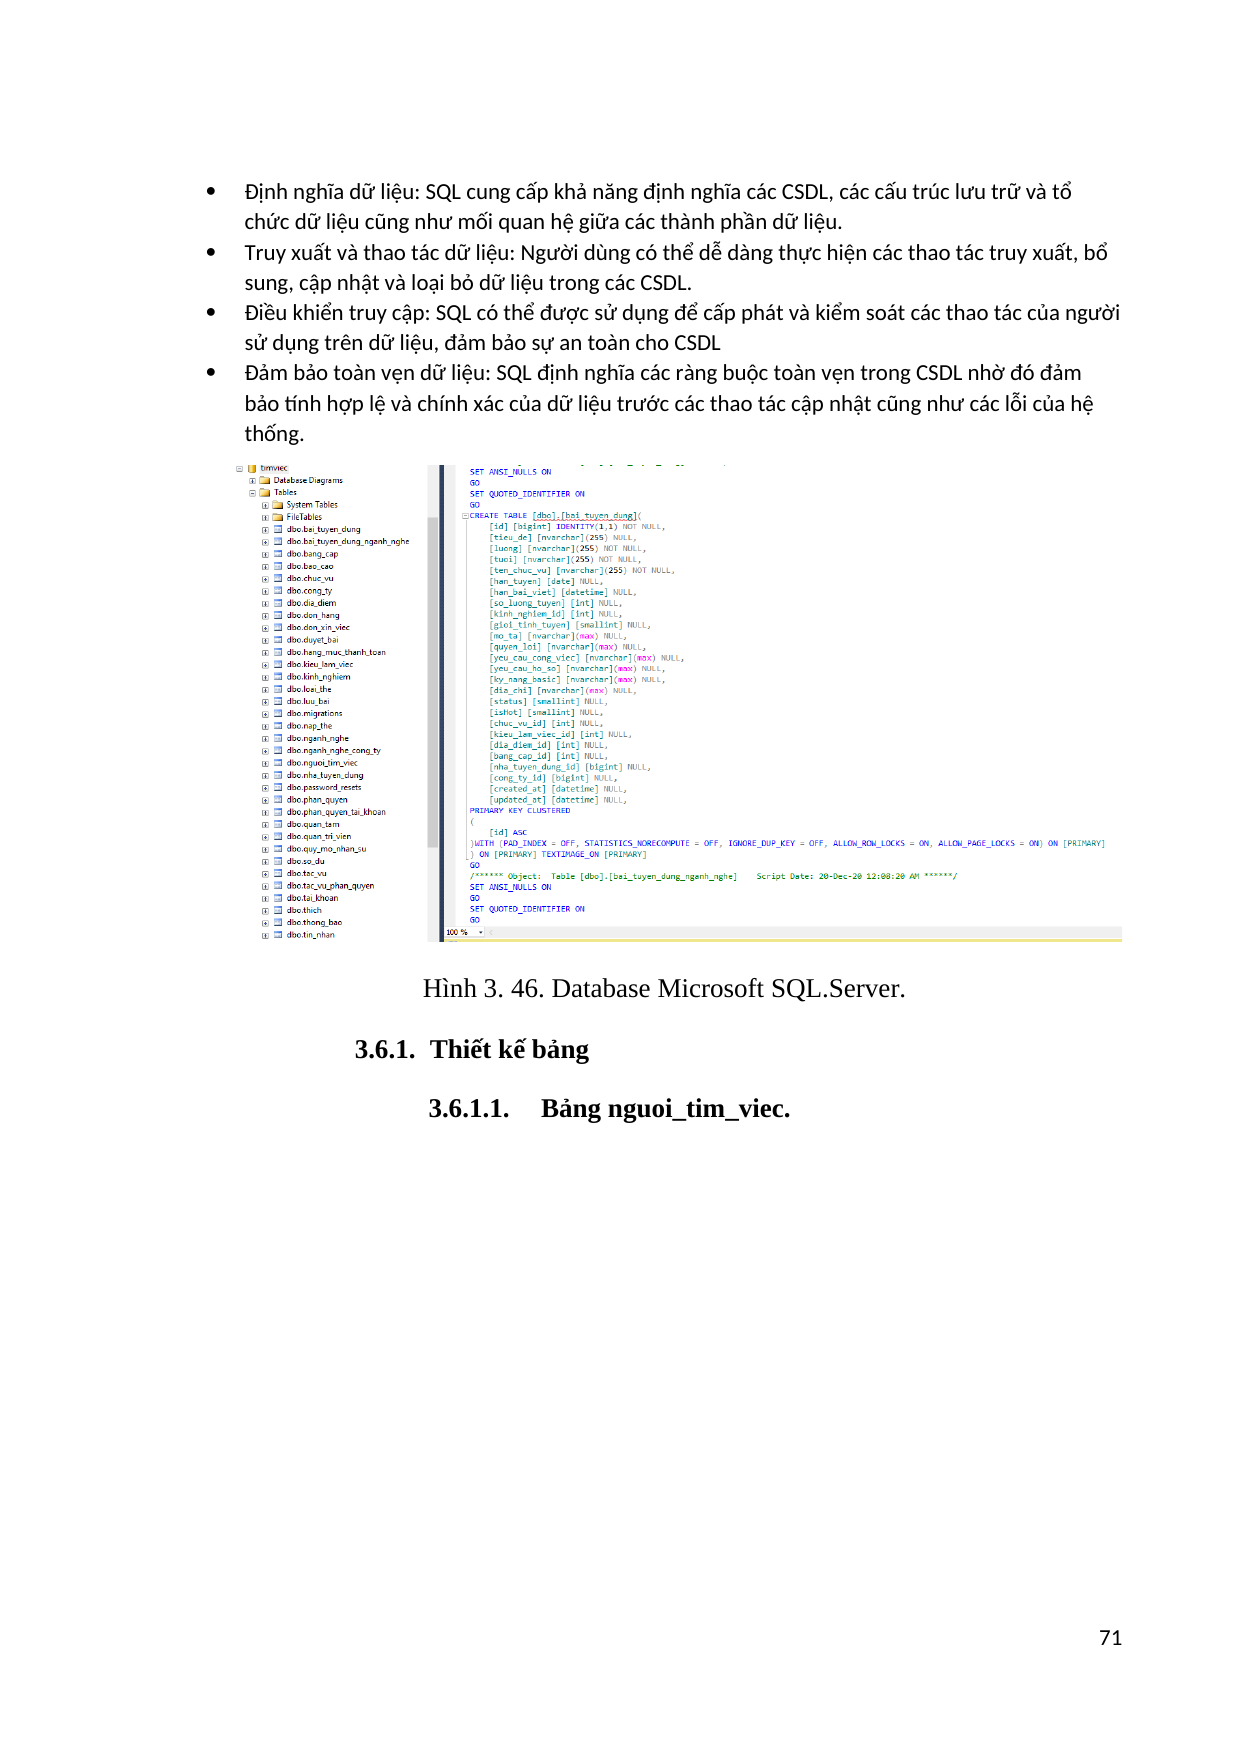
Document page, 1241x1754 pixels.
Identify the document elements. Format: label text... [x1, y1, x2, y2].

list Định nghĩa dữ liệu: SQL cung cấp khả năng định nghĩa các CSDL, các cấu trúc lưu trữ và tổ chức dữ liệu cũng như mối quan hệ giữa các thành phần dữ liệu. [207, 177, 1122, 235]
text Hình 3. 46. Database Microsoft SQL.Server. [207, 973, 1122, 1004]
text Thiết kế bảng [354, 1033, 1122, 1064]
picture [206, 465, 1123, 942]
text Bảng nguoi_tim_viec. [428, 1092, 1122, 1124]
list Đảm bảo toàn vẹn dữ liệu: SQL định nghĩa các ràng buộc toàn vẹn trong CSDL nhờ đó đảm bảo tính hợp lệ và chính xác của dữ liệu trước các thao tác cập nhật cũng như các lỗi của hệ thống. [207, 358, 1122, 447]
list Điều khiển truy cập: SQL có thể được sử dụng để cấp phát và kiểm soát các thao tác của người sử dụng trên dữ liệu, đảm bảo sự an toàn cho CSDL [207, 298, 1122, 356]
list Truy xuất và thao tác dữ liệu: Người dùng có thể dễ dàng thực hiện các thao tác truy xuất, bổ sung, cập nhật và loại bỏ dữ liệu trong các CSDL. [207, 238, 1122, 296]
